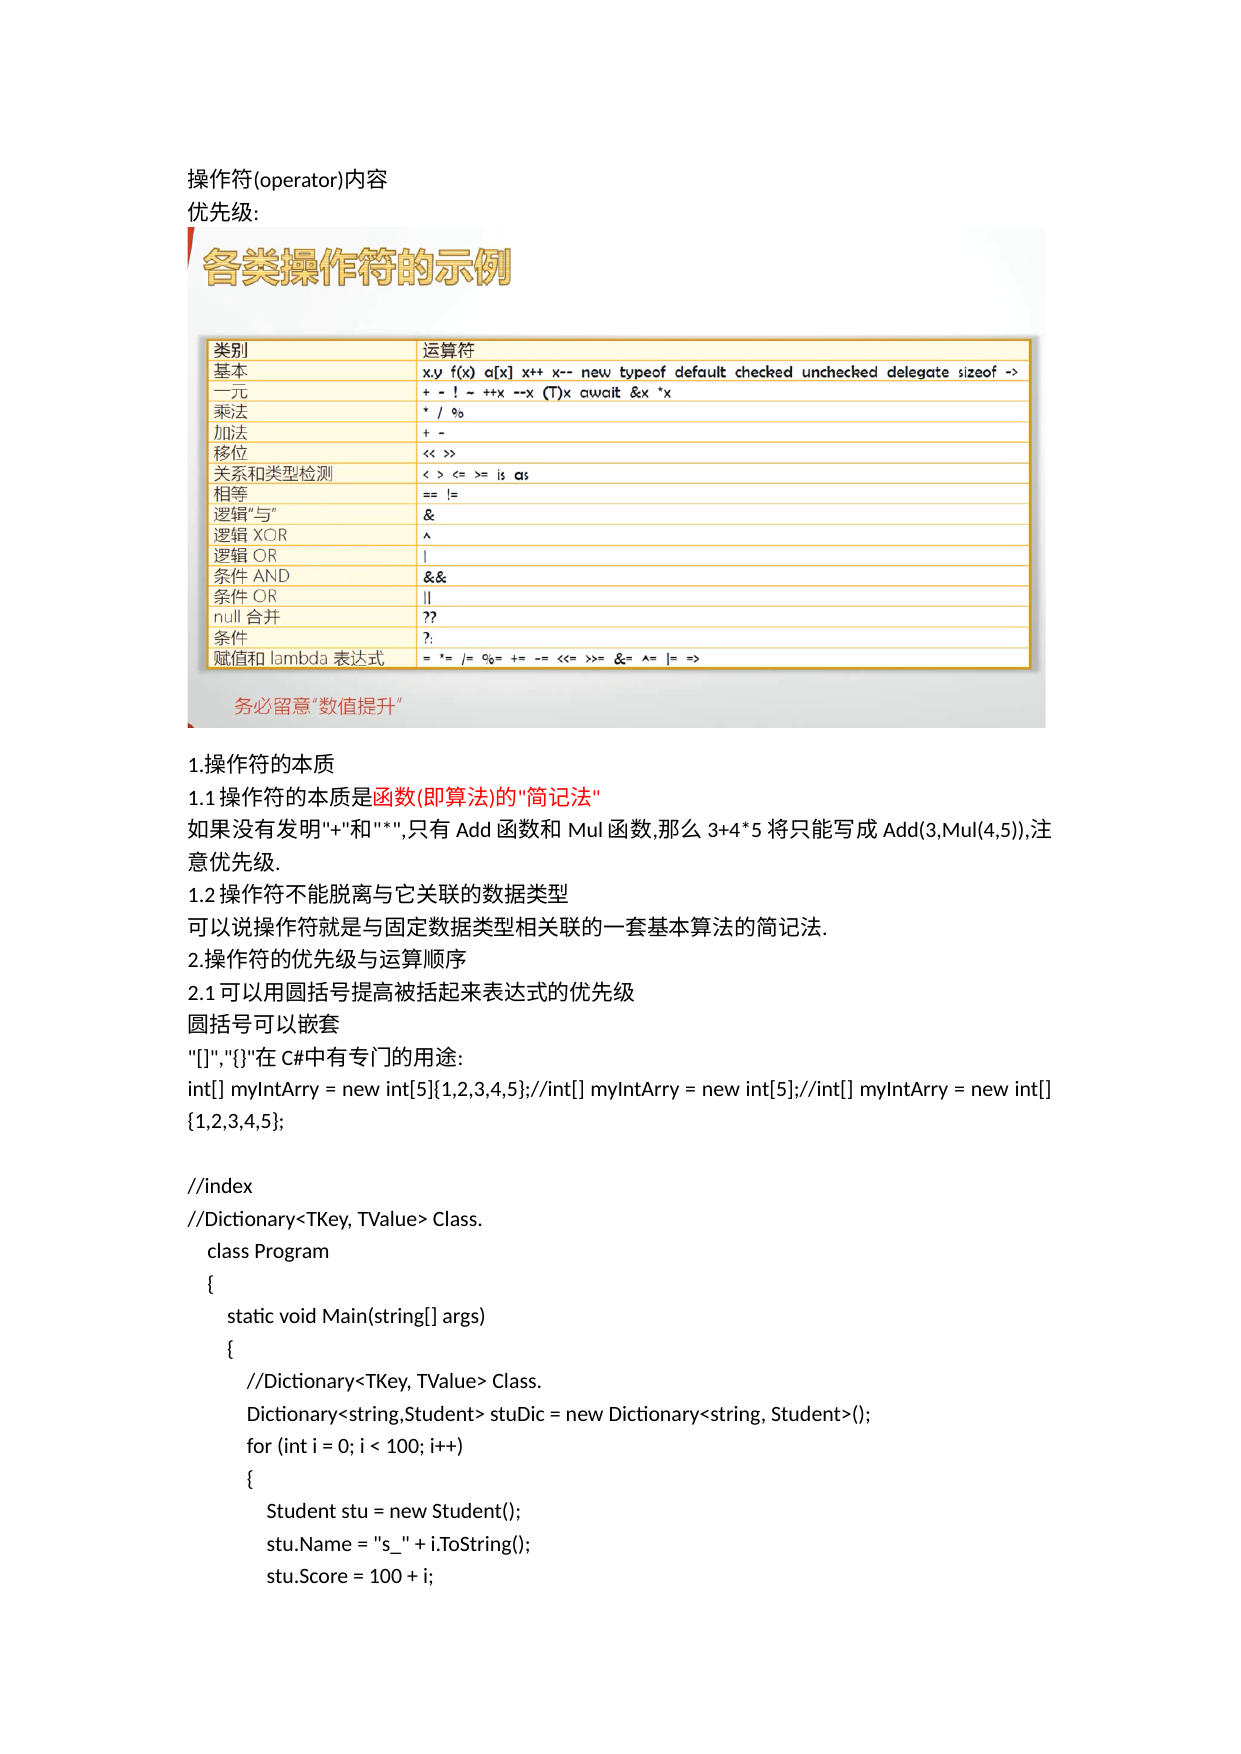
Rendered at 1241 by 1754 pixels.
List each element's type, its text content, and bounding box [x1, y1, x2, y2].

text stu.Score = 100 + i; [187, 1559, 1053, 1592]
text 可以说操作符就是与固定数据类型相关联的一套基本算法的简记法. [187, 909, 1053, 942]
text 圆括号可以嵌套 [187, 1007, 1053, 1039]
text static void Main(string[] args) [187, 1299, 1053, 1332]
text class Program [187, 1234, 1053, 1267]
text //Dictionary<TKey, TValue> Class. [187, 1364, 1053, 1397]
text 2.1可以用圆括号提高被括起来表达式的优先级 [187, 974, 1053, 1007]
text 如果没有发明"+"和"*",只有Add函数和Mul函数,那么3+4*5将只能写成Add(3,Mul(4,5)),注意优先级. [187, 812, 1053, 877]
text Dictionary<string,Student> stuDic = new Dictionary<string, Student>(); [187, 1397, 1053, 1429]
text 1.操作符的本质 [187, 747, 1053, 779]
text { [187, 1332, 1053, 1364]
text 操作符(operator)内容 [187, 162, 1053, 194]
text "[]","{}"在C#中有专门的用途: [187, 1039, 1053, 1072]
text Student stu = new Student(); [187, 1494, 1053, 1527]
picture [187, 227, 1046, 728]
text { [187, 1267, 1053, 1299]
text 1.2操作符不能脱离与它关联的数据类型 [187, 877, 1053, 909]
text { [187, 1462, 1053, 1494]
text stu.Name = "s_" + i.ToString(); [187, 1527, 1053, 1559]
text 1.1操作符的本质是函数(即算法)的"简记法" [187, 779, 1053, 812]
text int[] myIntArry = new int[5]{1,2,3,4,5};//int[] myIntArry = new int[5];//int[] myIntArry = new int[]{1,2,3,4,5}; [187, 1072, 1053, 1137]
text 2.操作符的优先级与运算顺序 [187, 942, 1053, 974]
text //Dictionary<TKey, TValue> Class. [187, 1202, 1053, 1234]
text for (int i = 0; i < 100; i++) [187, 1429, 1053, 1462]
text //index [187, 1169, 1053, 1202]
text 优先级: [187, 194, 1053, 227]
